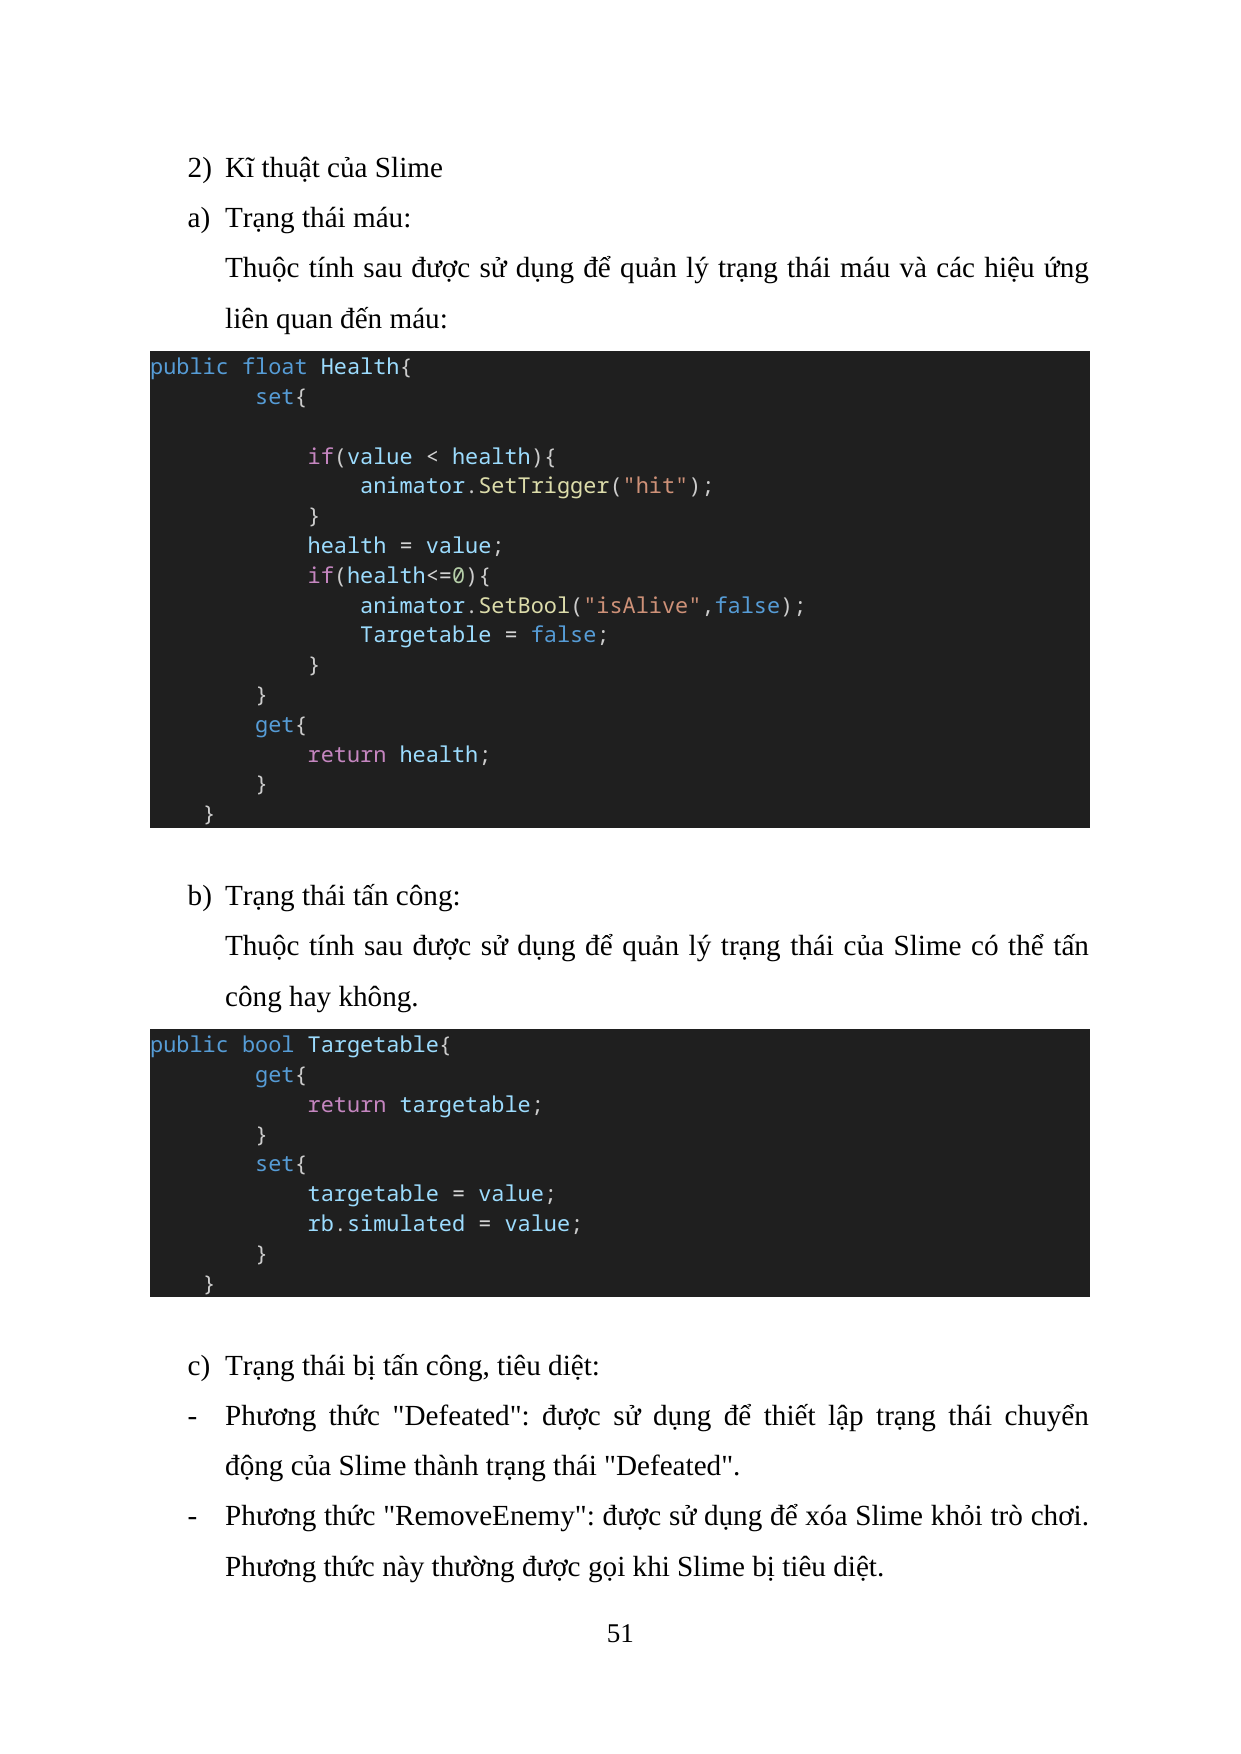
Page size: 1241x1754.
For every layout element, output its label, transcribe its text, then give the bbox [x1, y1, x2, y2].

text return targetable; [150, 1089, 1090, 1118]
text } [150, 1267, 1090, 1297]
list Kĩ thuật của Slime [187, 150, 1090, 183]
text rb.simulated = value; [150, 1208, 1090, 1238]
text get{ [150, 1059, 1090, 1089]
text set{ [150, 381, 1090, 411]
text if(health<=0){ [150, 560, 1090, 589]
text set{ [150, 1148, 1090, 1178]
list Trạng thái máu: [187, 200, 1090, 234]
text } [150, 798, 1090, 828]
text animator.SetBool("isAlive",false); [150, 589, 1090, 619]
text } [150, 679, 1090, 709]
text } [150, 1238, 1090, 1267]
list Trạng thái tấn công: [187, 878, 1090, 912]
text animator.SetTrigger("hit"); [150, 470, 1090, 500]
text } [150, 649, 1090, 679]
list Phương thức "RemoveEnemy": được sử dụng để xóa Slime khỏi trò chơi. Phương thức này thường được gọi khi Slime bị tiêu diệt. [187, 1498, 1090, 1582]
text } [150, 1118, 1090, 1148]
text public bool Targetable{ [150, 1029, 1090, 1059]
text health = value; [150, 530, 1090, 560]
text Thuộc tính sau được sử dụng để quản lý trạng thái của Slime có thể tấn công hay không. [225, 928, 1090, 1012]
text if(value < health){ [150, 441, 1090, 470]
list Thuộc tính sau được sử dụng để quản lý trạng thái máu và các hiệu ứng liên quan đến máu: [225, 251, 1090, 334]
text Targetable = false; [150, 619, 1090, 649]
text public float Health{ [150, 351, 1090, 381]
text } [150, 500, 1090, 530]
text targetable = value; [150, 1178, 1090, 1208]
text } [150, 768, 1090, 798]
list Trạng thái bị tấn công, tiêu diệt: [187, 1348, 1090, 1381]
text get{ [150, 709, 1090, 738]
list Phương thức "Defeated": được sử dụng để thiết lập trạng thái chuyển động của Slime thành trạng thái "Defeated". [187, 1398, 1090, 1482]
text return health; [150, 738, 1090, 768]
